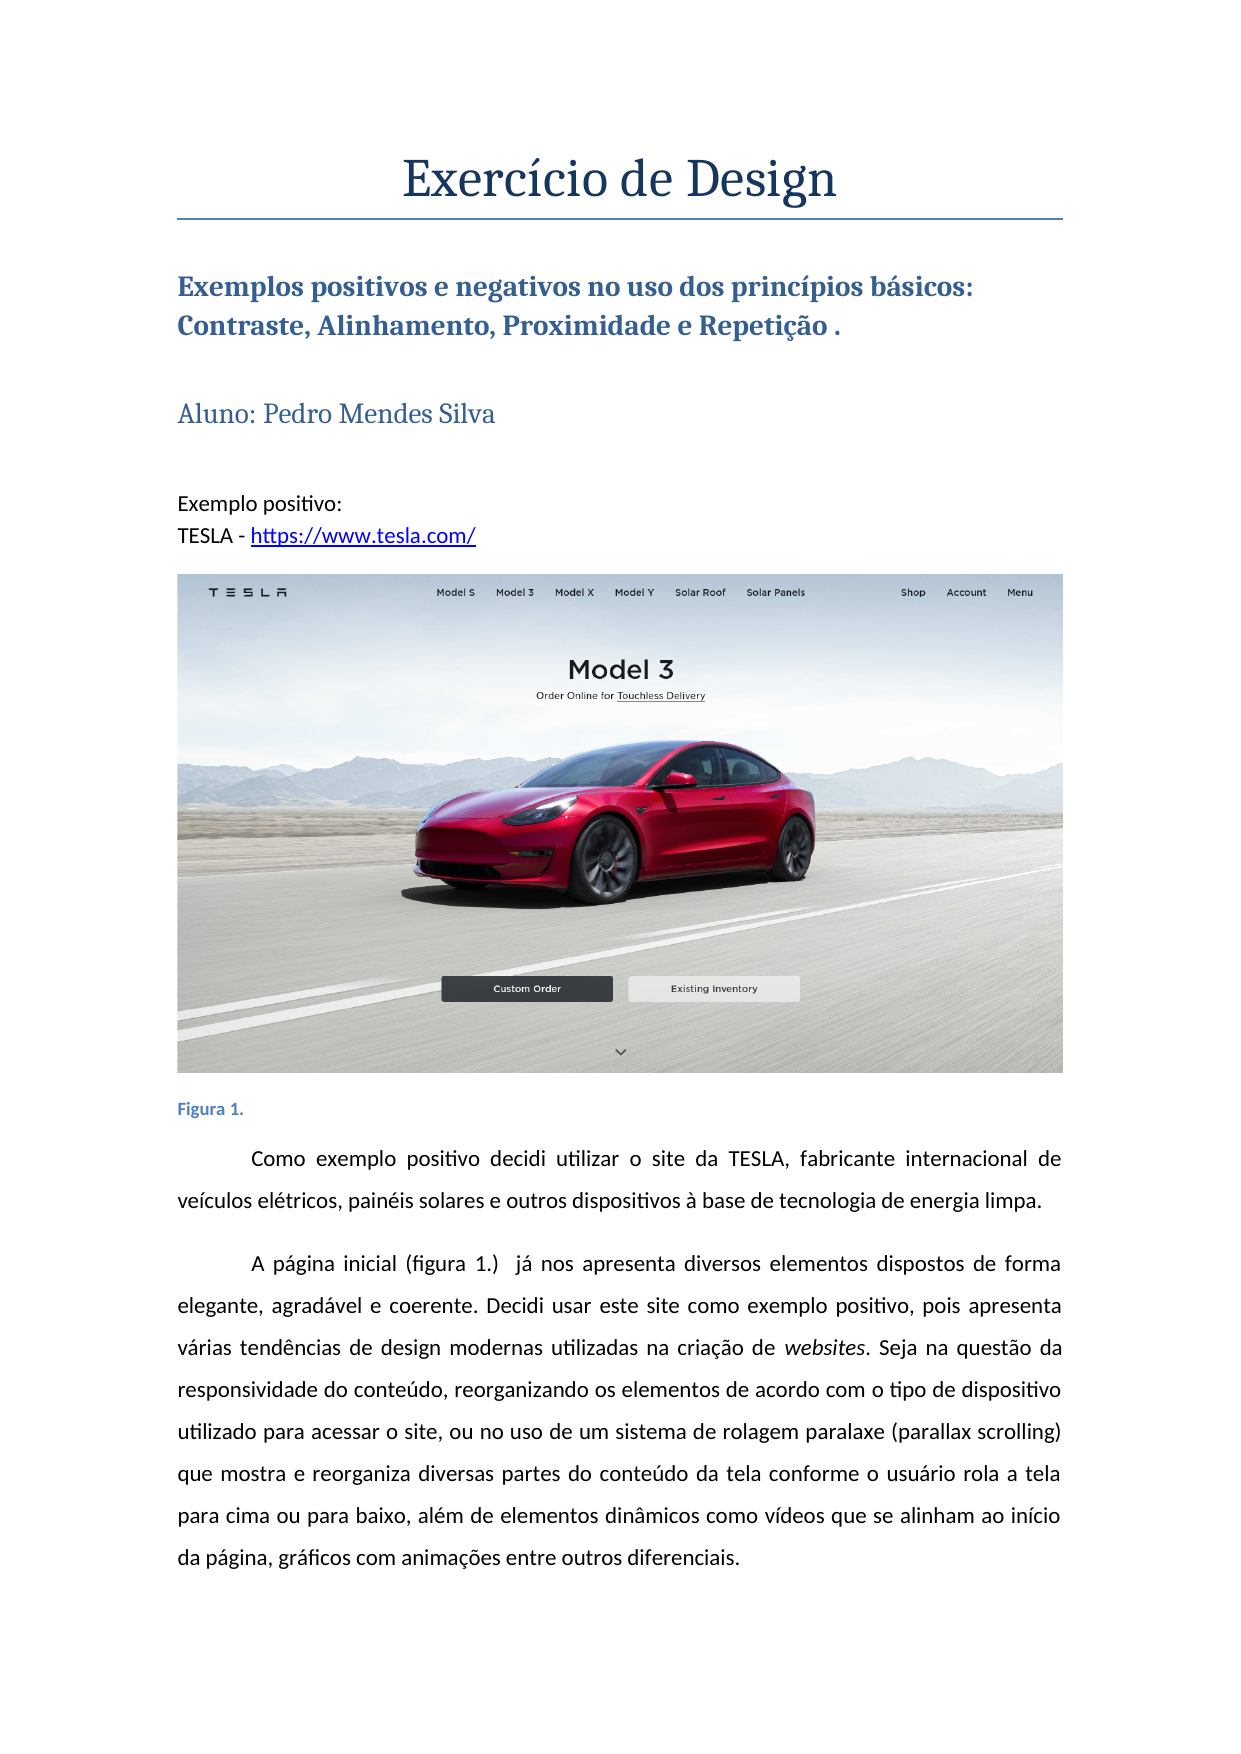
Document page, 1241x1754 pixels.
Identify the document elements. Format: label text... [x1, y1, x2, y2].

subtitle Aluno: Pedro Mendes Silva [177, 397, 1063, 431]
text Figura 1. [177, 1097, 1063, 1120]
text Exemplo positivo: TESLA - https://www.tesla.com/ [177, 489, 1063, 549]
text Como exemplo positivo decidi utilizar o site da TESLA, fabricante internacional de veículos elétricos, painéis solares e outros dispositivos à base de tecnologia de energia limpa. [177, 1144, 1063, 1214]
title Exercício de Design [177, 148, 1063, 218]
text A página inicial (figura 1.) já nos apresenta diversos elementos dispostos de forma elegante, agradável e coerente. Decidi usar este site como exemplo positivo, pois apresenta várias tendências de design modernas utilizadas na criação de websites. Seja na questão da responsividade do conteúdo, reorganizando os elementos de acordo com o tipo de dispositivo utilizado para acessar o site, ou no uso de um sistema de rolagem paralaxe (parallax scrolling) que mostra e reorganiza diversas partes do conteúdo da tela conforme o usuário rola a tela para cima ou para baixo, além de elementos dinâmicos como vídeos que se alinham ao início da página, gráficos com animações entre outros diferenciais. [177, 1249, 1063, 1571]
picture [177, 574, 1063, 1073]
subtitle Exemplos positivos e negativos no uso dos princípios básicos: Contraste, Alinhamento, Proximidade e Repetição . [177, 270, 1063, 342]
